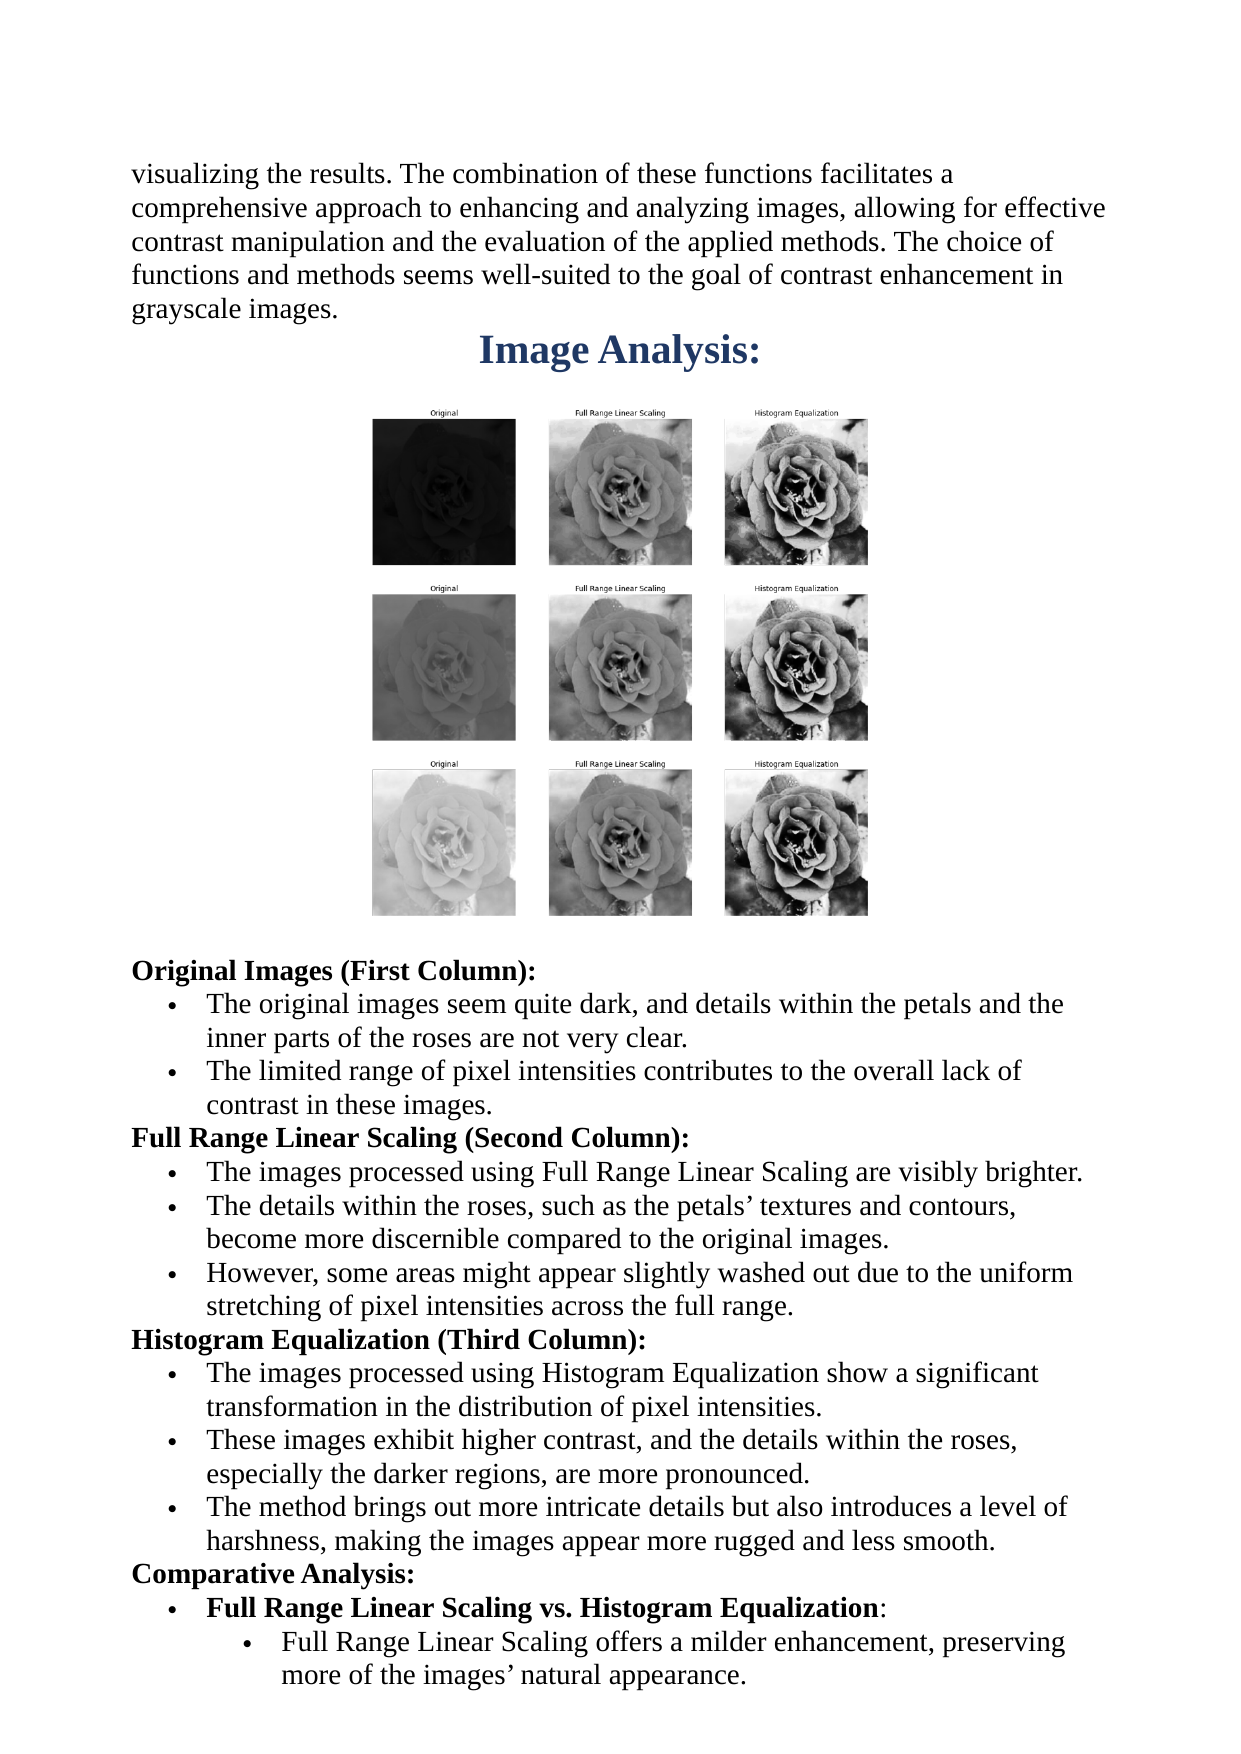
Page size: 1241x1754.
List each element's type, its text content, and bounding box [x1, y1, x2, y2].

list The details within the roses, such as the petals’ textures and contours, become more discernible compared to the original images. [169, 1188, 1109, 1255]
list Full Range Linear Scaling offers a milder enhancement, preserving more of the images’ natural appearance. [244, 1624, 1109, 1691]
list The images processed using Full Range Linear Scaling are visibly brighter. [169, 1154, 1109, 1188]
text Comparative Analysis: [131, 1557, 1109, 1590]
text Image Analysis: [131, 324, 1109, 372]
text Full Range Linear Scaling (Second Column): [131, 1121, 1109, 1154]
list The images processed using Histogram Equalization show a significant transformation in the distribution of pixel intensities. [169, 1355, 1109, 1422]
picture [368, 405, 872, 920]
list Full Range Linear Scaling vs. Histogram Equalization: [169, 1590, 1109, 1624]
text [131, 157, 1109, 324]
list These images exhibit higher contrast, and the details within the roses, especially the darker regions, are more pronounced. [169, 1422, 1109, 1489]
list The original images seem quite dark, and details within the petals and the inner parts of the roses are not very clear. [169, 986, 1109, 1053]
text Histogram Equalization (Third Column): [131, 1322, 1109, 1355]
list The limited range of pixel intensities contributes to the overall lack of contrast in these images. [169, 1053, 1109, 1121]
list However, some areas might appear slightly washed out due to the uniform stretching of pixel intensities across the full range. [169, 1255, 1109, 1322]
list The method brings out more intricate details but also introduces a level of harshness, making the images appear more rugged and less smooth. [169, 1489, 1109, 1557]
text Original Images (First Column): [131, 953, 1109, 986]
